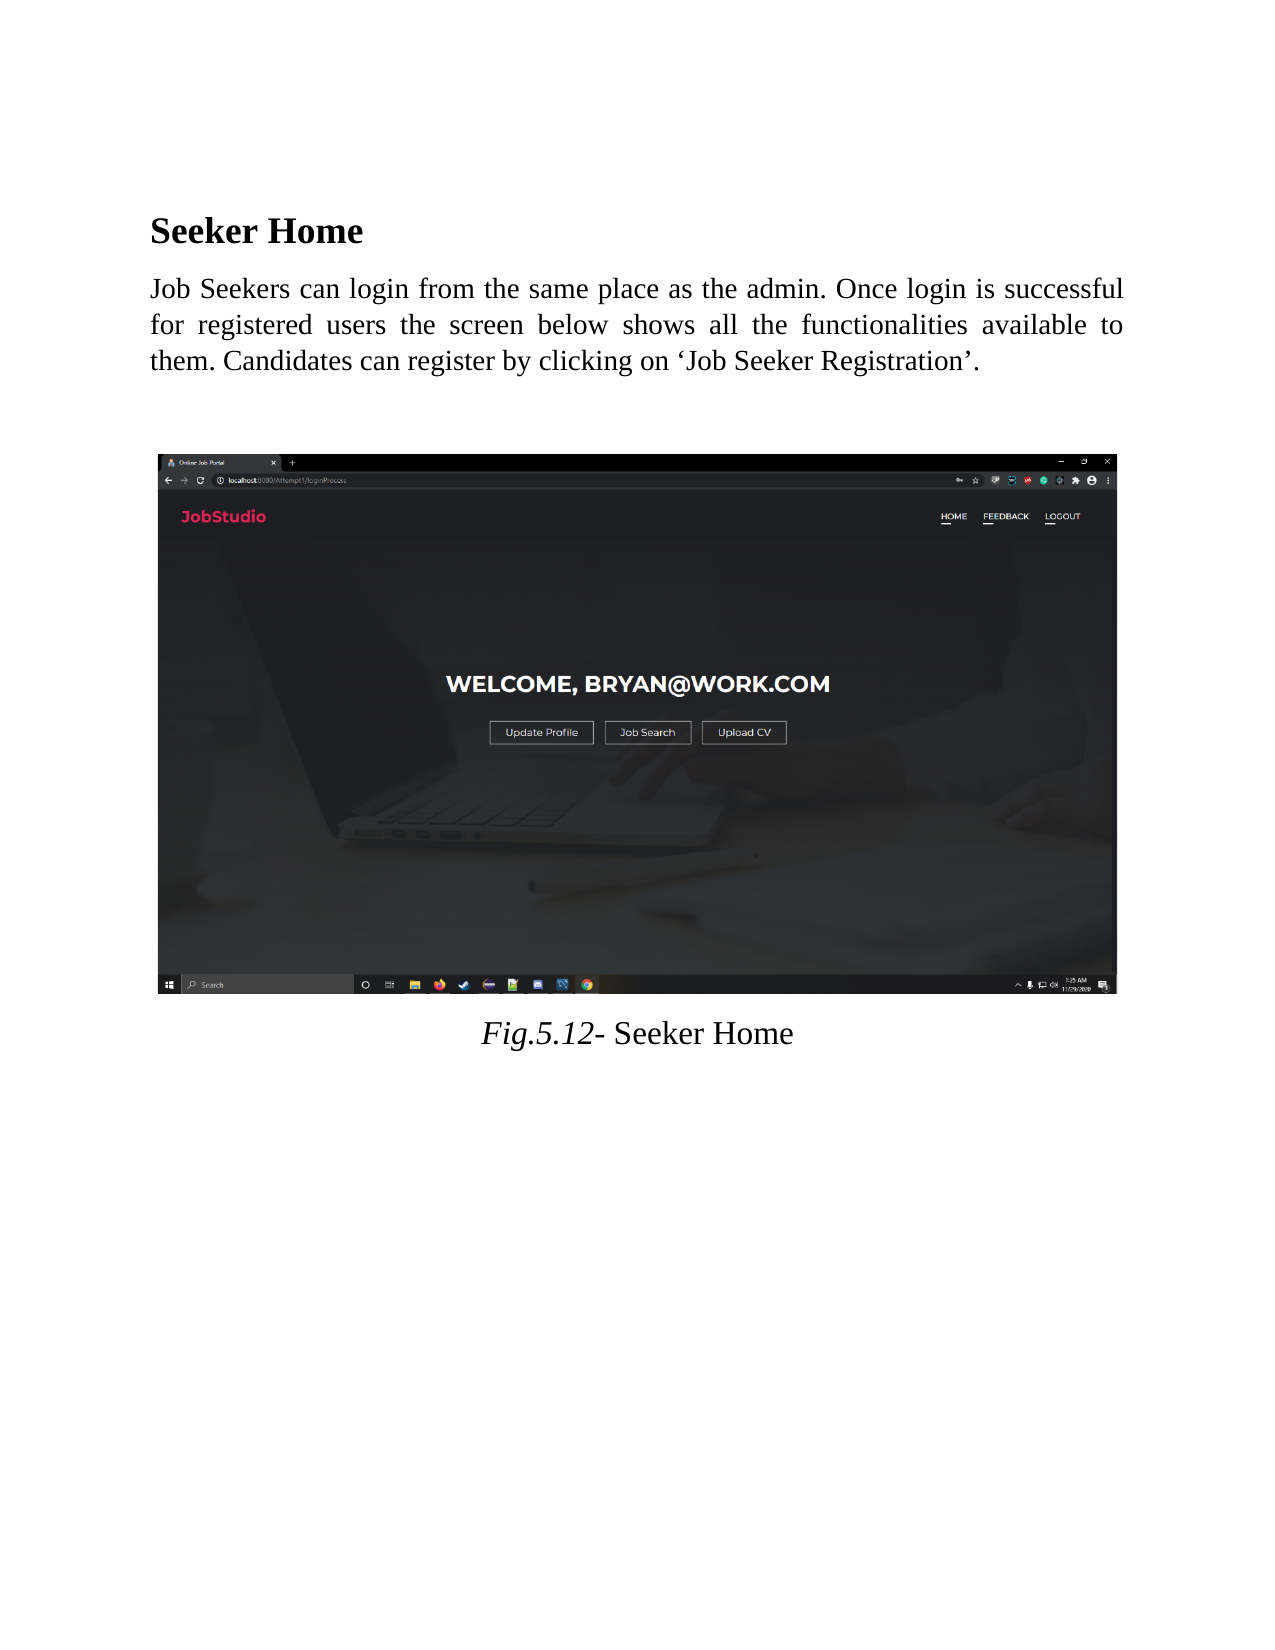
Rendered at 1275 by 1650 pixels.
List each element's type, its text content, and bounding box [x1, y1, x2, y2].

text Seeker Home [150, 208, 1125, 251]
picture [157, 454, 1118, 994]
text Fig.5.12- Seeker Home [150, 1013, 1125, 1051]
text Job Seekers can login from the same place as the admin. Once login is successful for registered users the screen below shows all the functionalities available to them. Candidates can register by clicking on ‘Job Seeker Registration’. [150, 271, 1125, 377]
